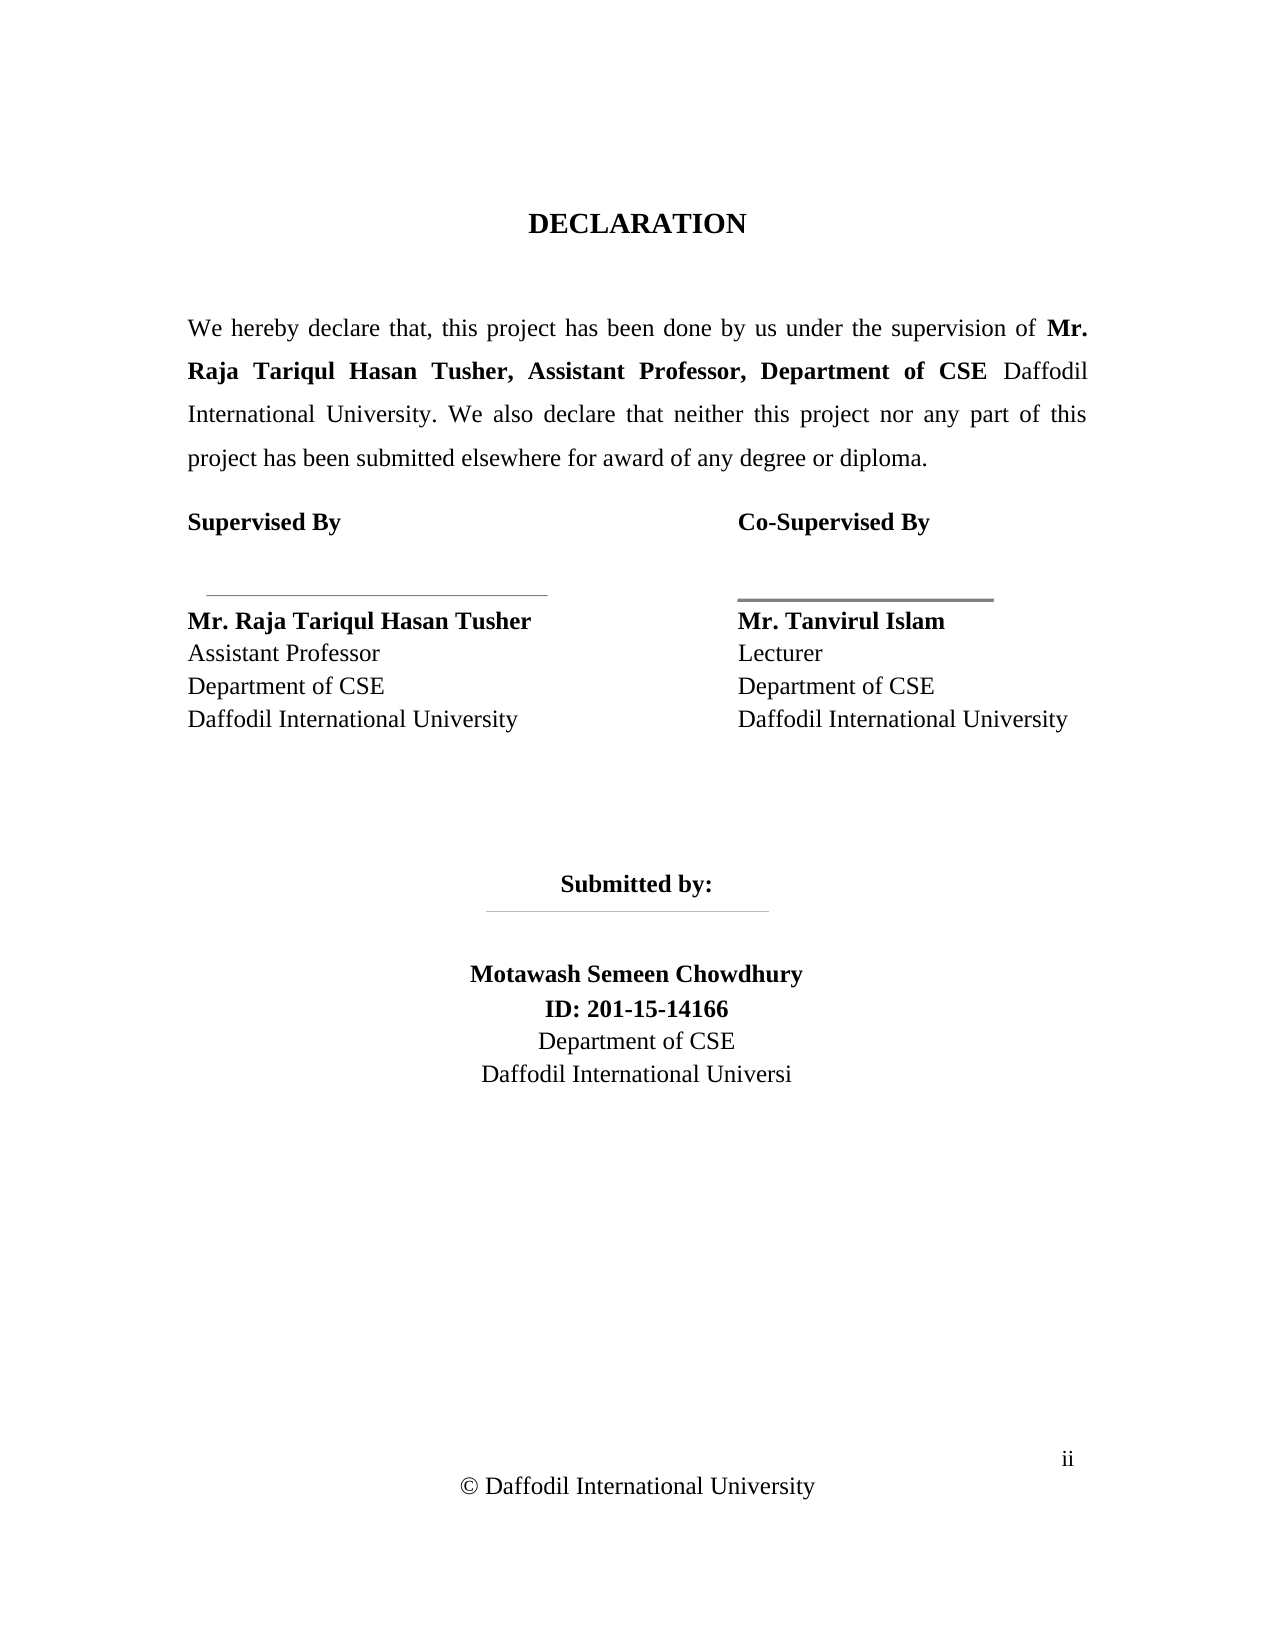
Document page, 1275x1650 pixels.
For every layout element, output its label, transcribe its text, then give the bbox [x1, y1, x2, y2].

text Daffodil International Universi [64, 1059, 1208, 1088]
text Motawash Semeen Chowdhury [64, 959, 1208, 988]
text Department of CSE Department of CSE [187, 671, 1208, 700]
text We hereby declare that, this project has been done by us under the supervision of Mr. Raja Tariqul Hasan Tusher, Assistant Professor, Department of CSE Daffodil International University. We also declare that neither this project nor any part of this project has been submitted elsewhere for award of any degree or diploma. [187, 313, 1088, 471]
text Department of CSE [64, 1027, 1208, 1055]
subtitle Submitted by: [64, 869, 1208, 897]
text Assistant Professor Lecturer [187, 638, 1208, 667]
subtitle DECLARATION [444, 206, 831, 239]
text ID: 201-15-14166 [64, 994, 1208, 1023]
text Mr. Raja Tariqul Hasan Tusher Mr. Tanvirul Islam [187, 600, 1208, 634]
text Daffodil International University Daffodil International University [187, 704, 1208, 733]
subtitle Supervised By Co-Supervised By [187, 507, 1208, 536]
